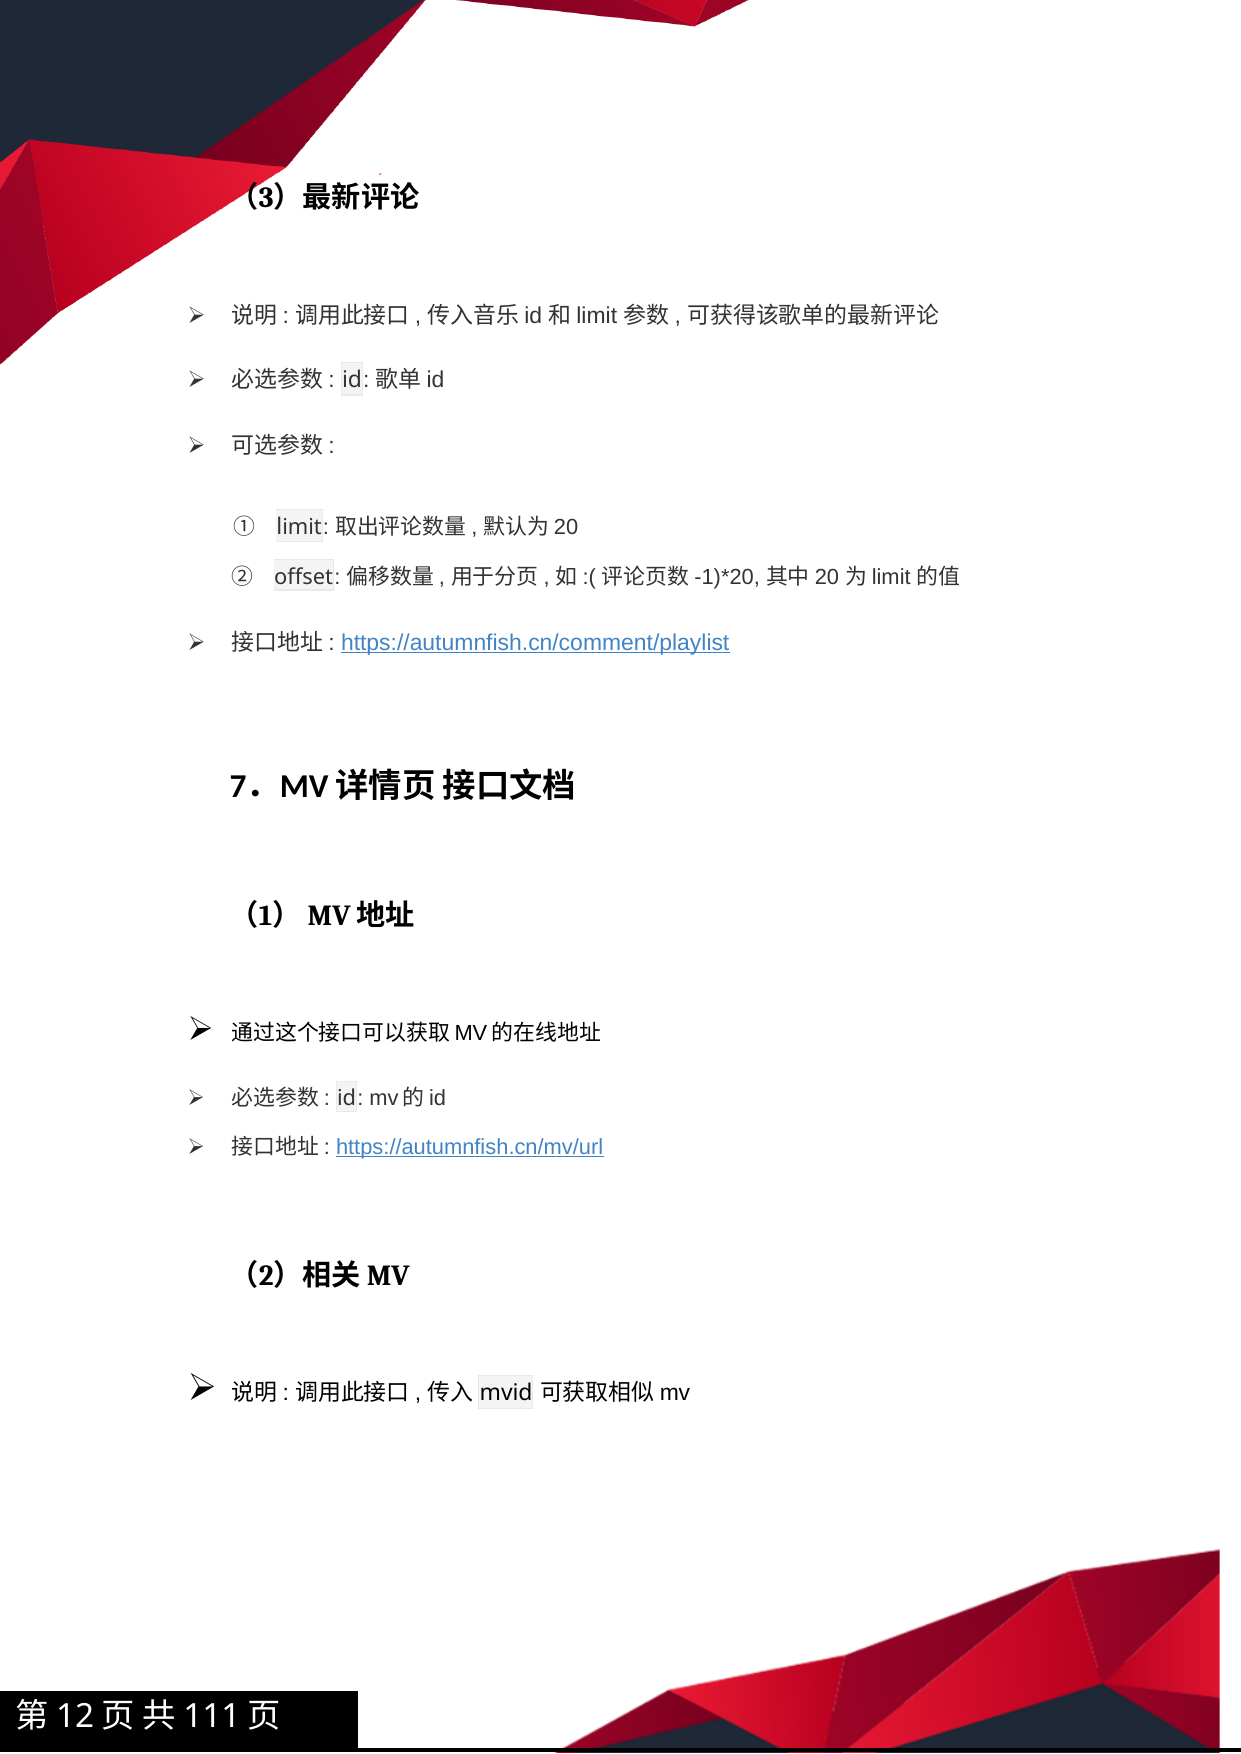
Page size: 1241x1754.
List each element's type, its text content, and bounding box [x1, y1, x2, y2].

list 必选参数 : id: 歌单 id [187, 346, 1053, 411]
list 说明 : 调用此接口 , 传入 mvid 可获取相似 mv [187, 1359, 978, 1424]
list 通过这个接口可以获取MV的在线地址 [187, 998, 978, 1063]
subtitle 相关MV [187, 1240, 1053, 1305]
list limit: 取出评论数量 , 默认为 20 [187, 493, 1053, 558]
picture [0, 1488, 1241, 1753]
subtitle MV详情页 接口文档 [187, 750, 1053, 815]
subtitle 最新评论 [187, 162, 1053, 227]
picture [0, 0, 777, 387]
subtitle MV地址 [187, 880, 1053, 945]
list 接口地址 : https://autumnfish.cn/mv/url [187, 1128, 1053, 1161]
list 说明 : 调用此接口 , 传入音乐 id 和 limit 参数 , 可获得该歌单的最新评论 [187, 281, 1053, 346]
list 接口地址 : https://autumnfish.cn/comment/playlist [187, 608, 1053, 673]
list 必选参数 : id: mv的id [187, 1063, 1053, 1128]
list offset: 偏移数量 , 用于分页 , 如 :( 评论页数 -1)*20, 其中 20 为 limit 的值 [334, 558, 1053, 591]
list 可选参数 : [187, 411, 1053, 476]
list offset: 偏移数量 , 用于分页 , 如 :( 评论页数 -1)*20, 其中 20 为 limit 的值 [187, 558, 333, 591]
